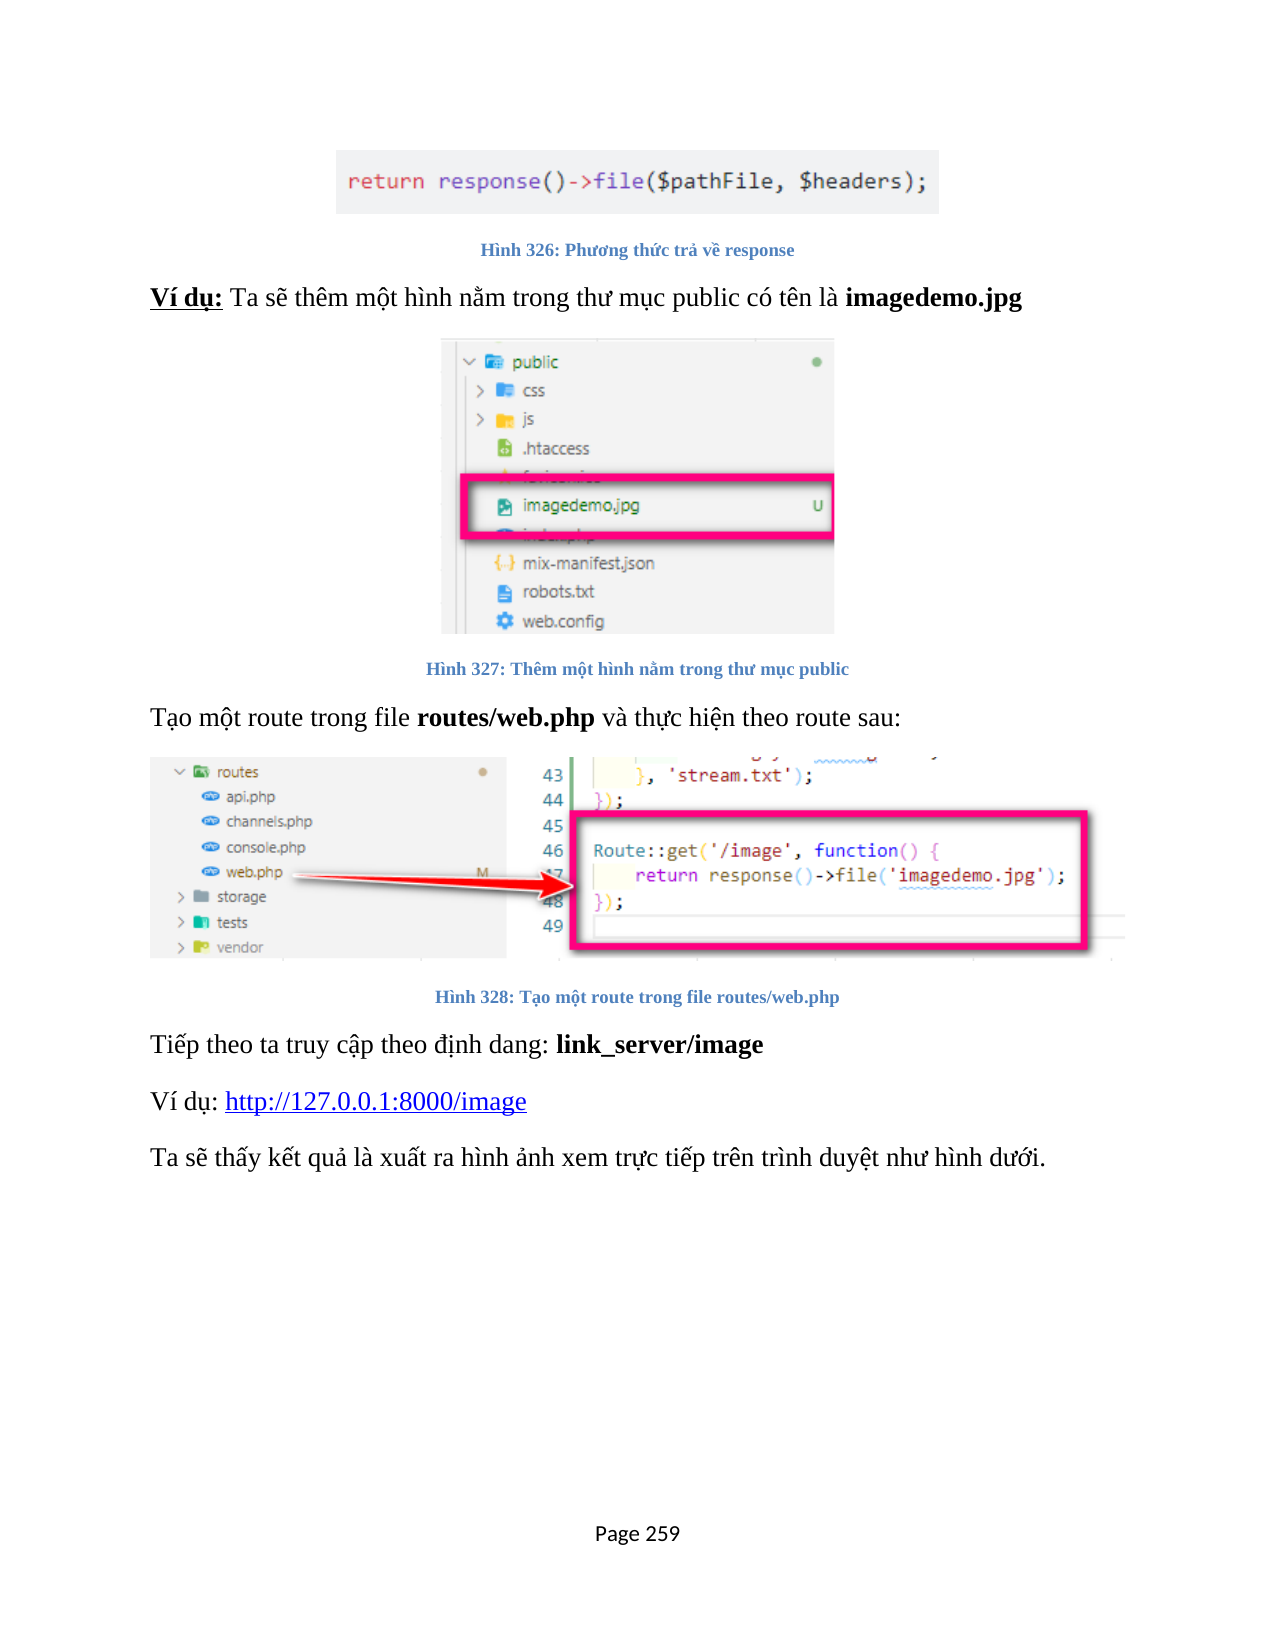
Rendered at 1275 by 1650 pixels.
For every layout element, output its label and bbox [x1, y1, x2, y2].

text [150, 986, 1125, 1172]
picture [440, 338, 835, 634]
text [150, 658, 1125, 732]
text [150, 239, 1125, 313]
picture [150, 757, 1125, 961]
picture [336, 150, 939, 214]
